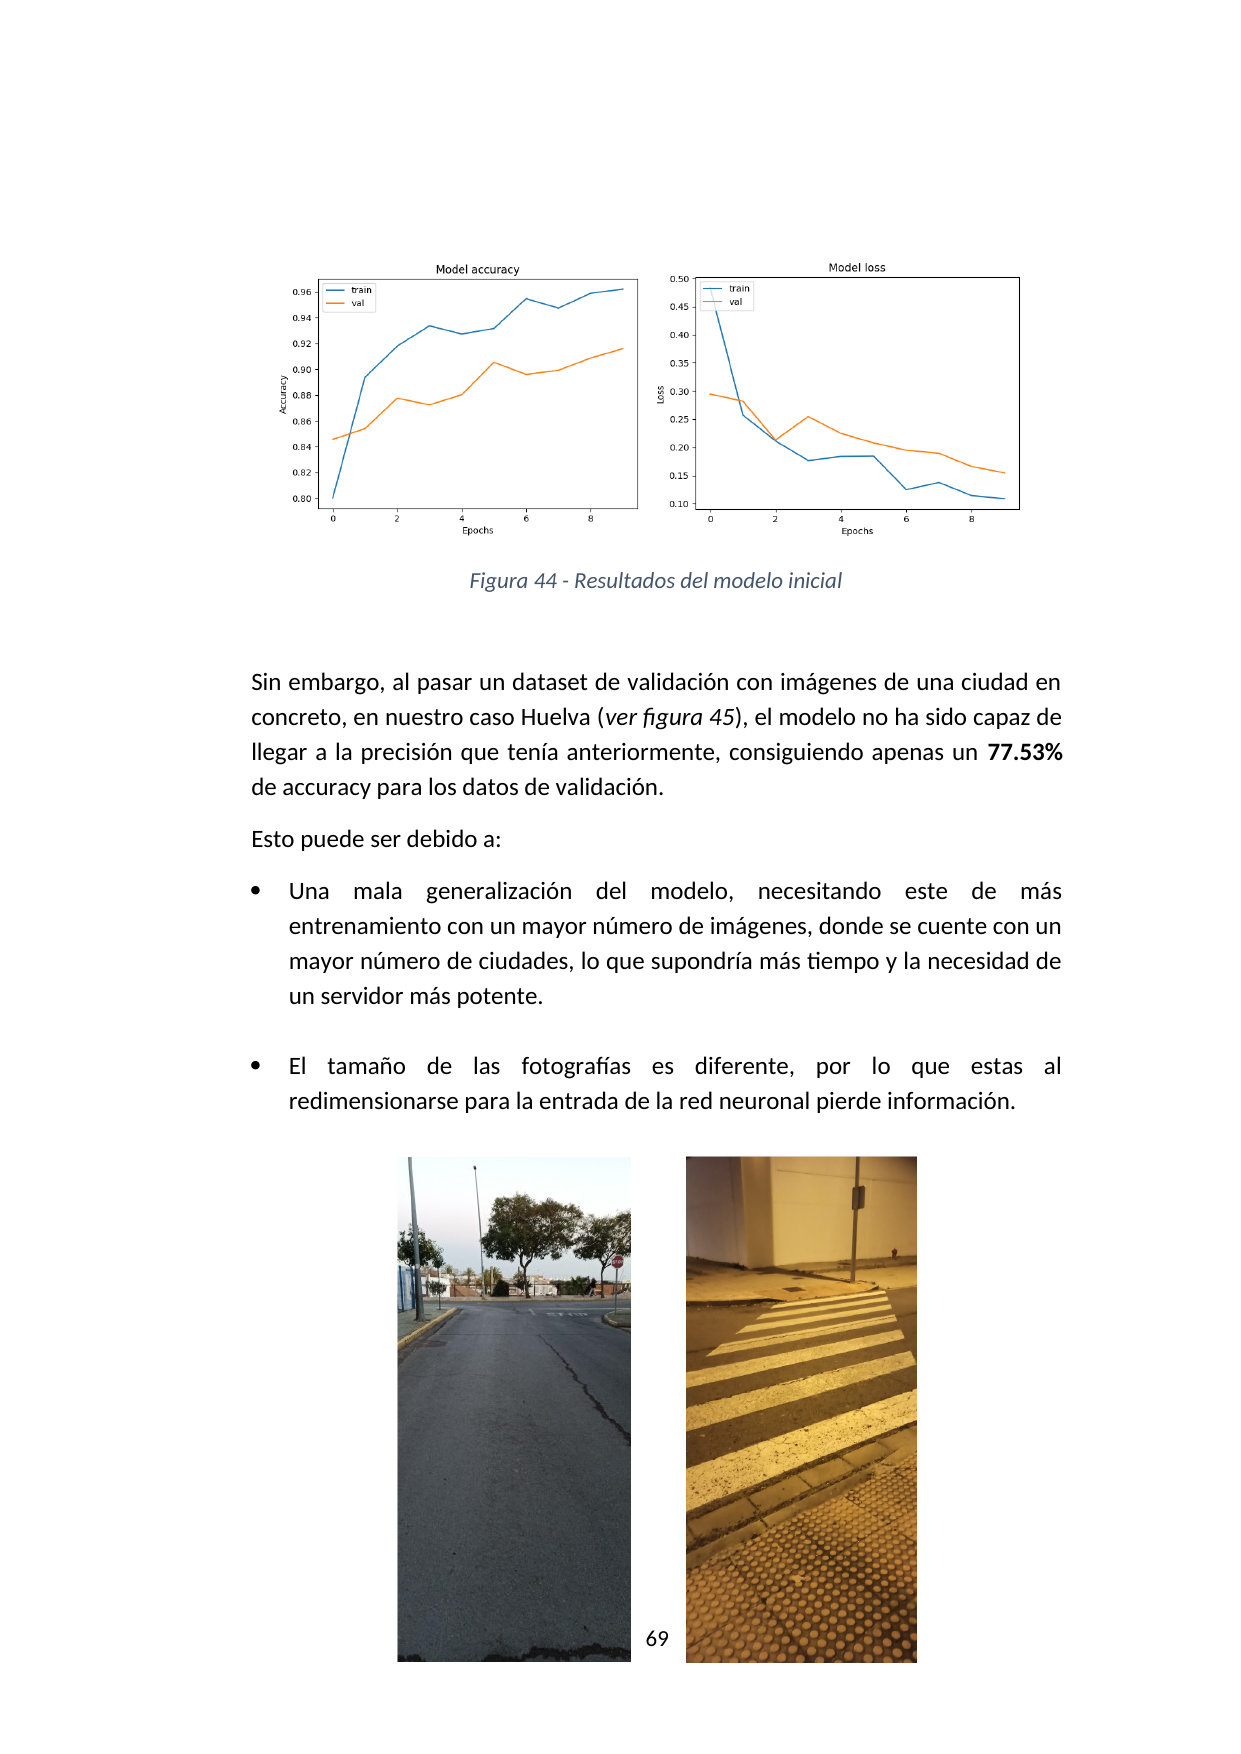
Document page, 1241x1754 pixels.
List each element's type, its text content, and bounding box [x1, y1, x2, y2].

picture [267, 245, 1026, 545]
picture [682, 1149, 921, 1672]
list Una mala generalización del modelo, necesitando este de más entrenamiento con un mayor número de imágenes, donde se cuente con un mayor número de ciudades, lo que supondría más tiempo y la necesidad de un servidor más potente. [251, 875, 1063, 1010]
text Sin embargo, al pasar un dataset de validación con imágenes de una ciudad en concreto, en nuestro caso Huelva (ver figura 45), el modelo no ha sido capaz de llegar a la precisión que tenía anteriormente, consiguiendo apenas un 77.53% de accuracy para los datos de validación. [251, 666, 1063, 802]
text Esto puede ser debido a: [251, 823, 1063, 854]
picture [390, 1149, 637, 1668]
list El tamaño de las fotografías es diferente, por lo que estas al redimensionarse para la entrada de la red neuronal pierde información. [251, 1050, 1063, 1115]
